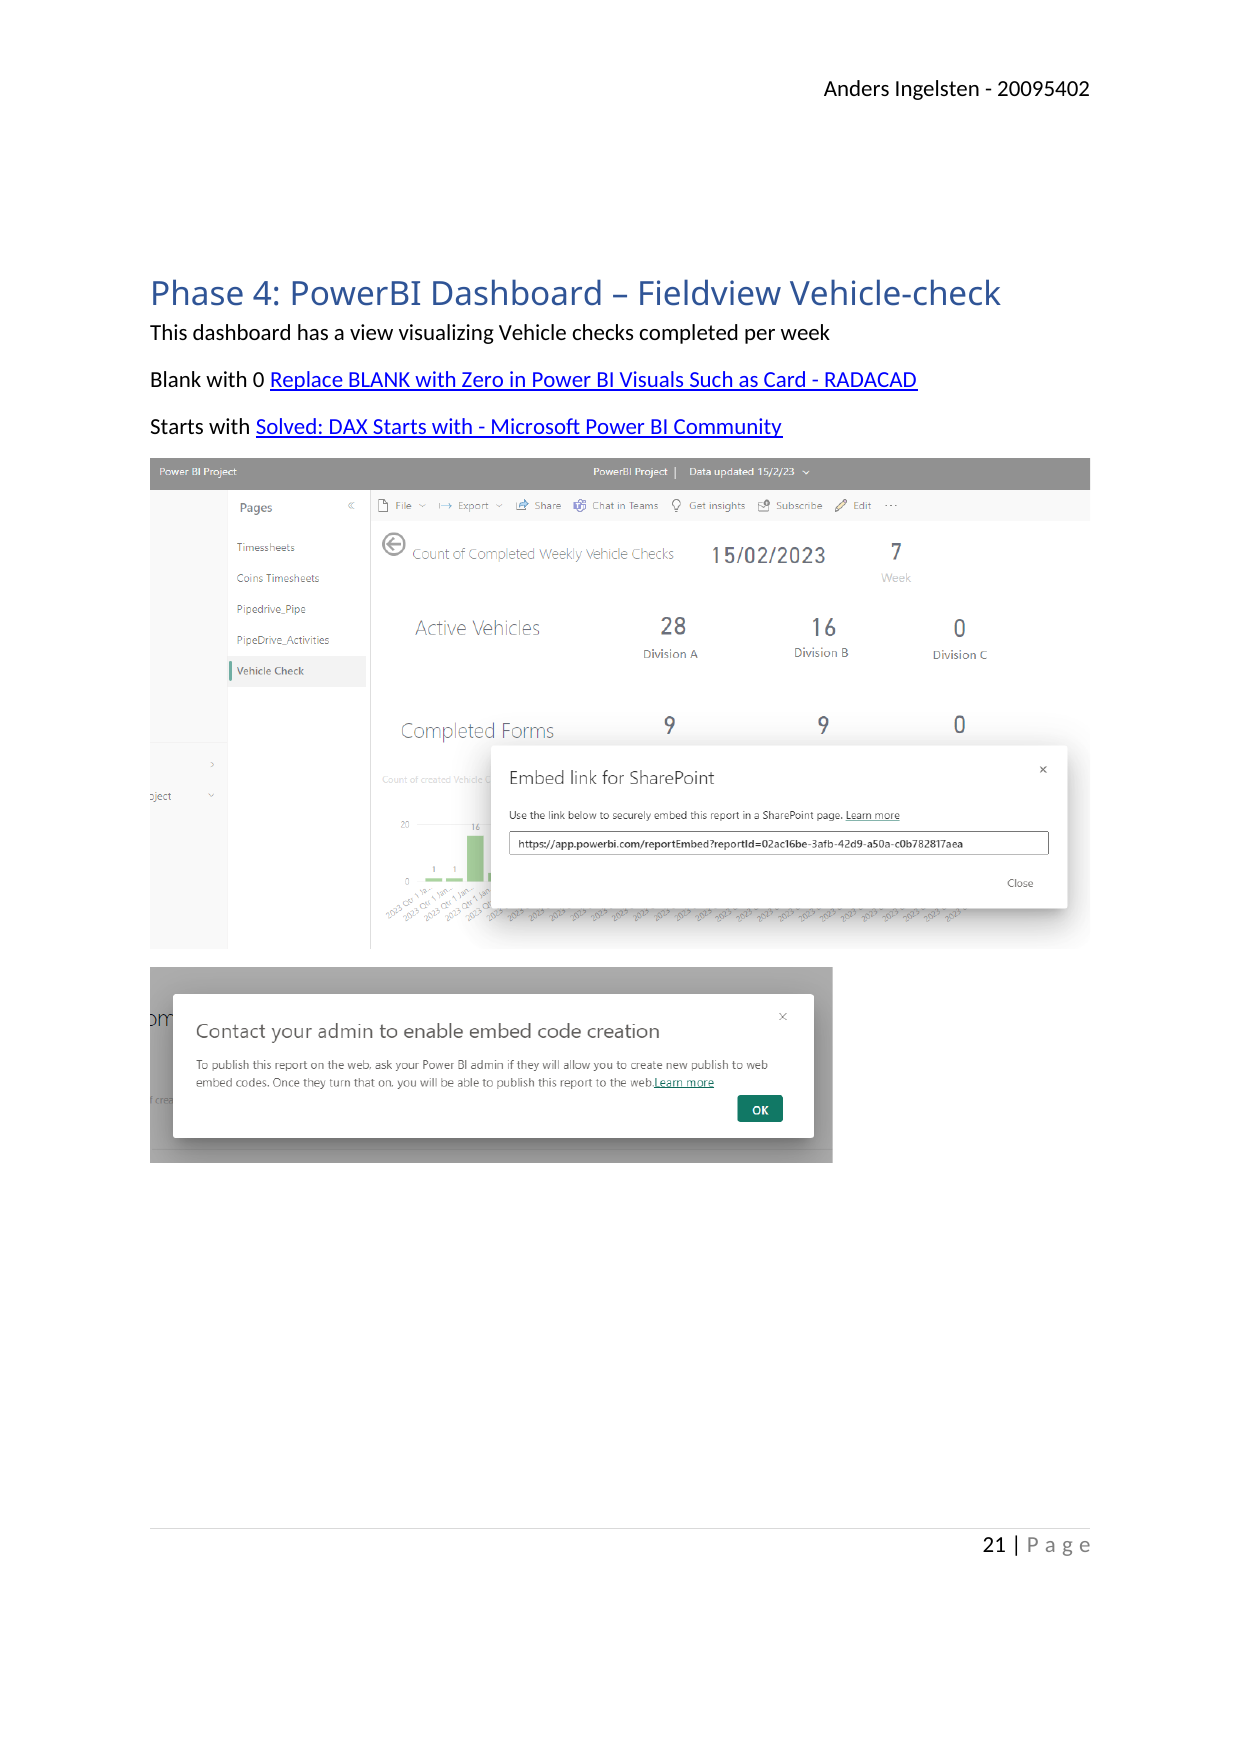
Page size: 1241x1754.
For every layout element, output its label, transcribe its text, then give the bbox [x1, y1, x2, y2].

text Starts with Solved: DAX Starts with - Microsoft Power BI Community [150, 412, 1090, 440]
picture [150, 458, 1091, 949]
subtitle Phase 4: PowerBI Dashboard – Fieldview Vehicle-check [150, 269, 1090, 315]
picture [150, 967, 833, 1163]
text This dashboard has a view visualizing Vehicle checks completed per week [150, 318, 1090, 346]
text Blank with 0 Replace BLANK with Zero in Power BI Visuals Such as Card - RADACAD [150, 365, 1090, 393]
